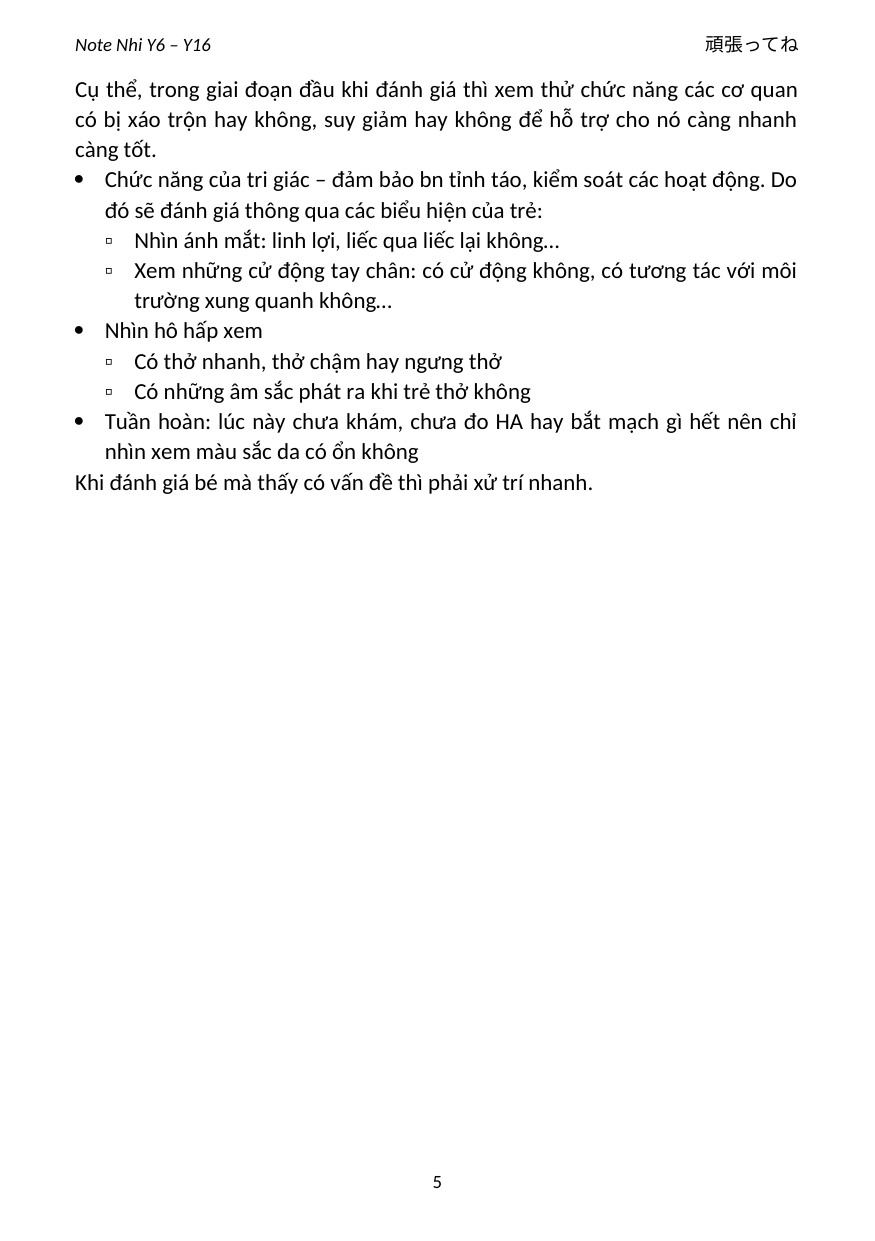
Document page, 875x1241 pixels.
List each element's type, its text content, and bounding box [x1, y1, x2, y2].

list Nhìn hô hấp xem [75, 317, 799, 345]
list Có những âm sắc phát ra khi trẻ thở không [104, 377, 799, 405]
list Nhìn ánh mắt: linh lợi, liếc qua liếc lại không… [104, 226, 799, 254]
text Cụ thể, trong giai đoạn đầu khi đánh giá thì xem thử chức năng các cơ quan có bị xáo trộn hay không, suy giảm hay không để hỗ trợ cho nó càng nhanh càng tốt. [75, 75, 799, 163]
list Tuần hoàn: lúc này chưa khám, chưa đo HA hay bắt mạch gì hết nên chỉ nhìn xem màu sắc da có ổn không [75, 407, 799, 466]
list Chức năng của tri giác – đảm bảo bn tỉnh táo, kiểm soát các hoạt động. Do đó sẽ đánh giá thông qua các biểu hiện của trẻ: [75, 166, 799, 224]
list Xem những cử động tay chân: có cử động không, có tương tác với môi trường xung quanh không… [104, 256, 799, 314]
text Khi đánh giá bé mà thấy có vấn đề thì phải xử trí nhanh. [75, 468, 799, 496]
list Có thở nhanh, thở chậm hay ngưng thở [104, 347, 799, 375]
